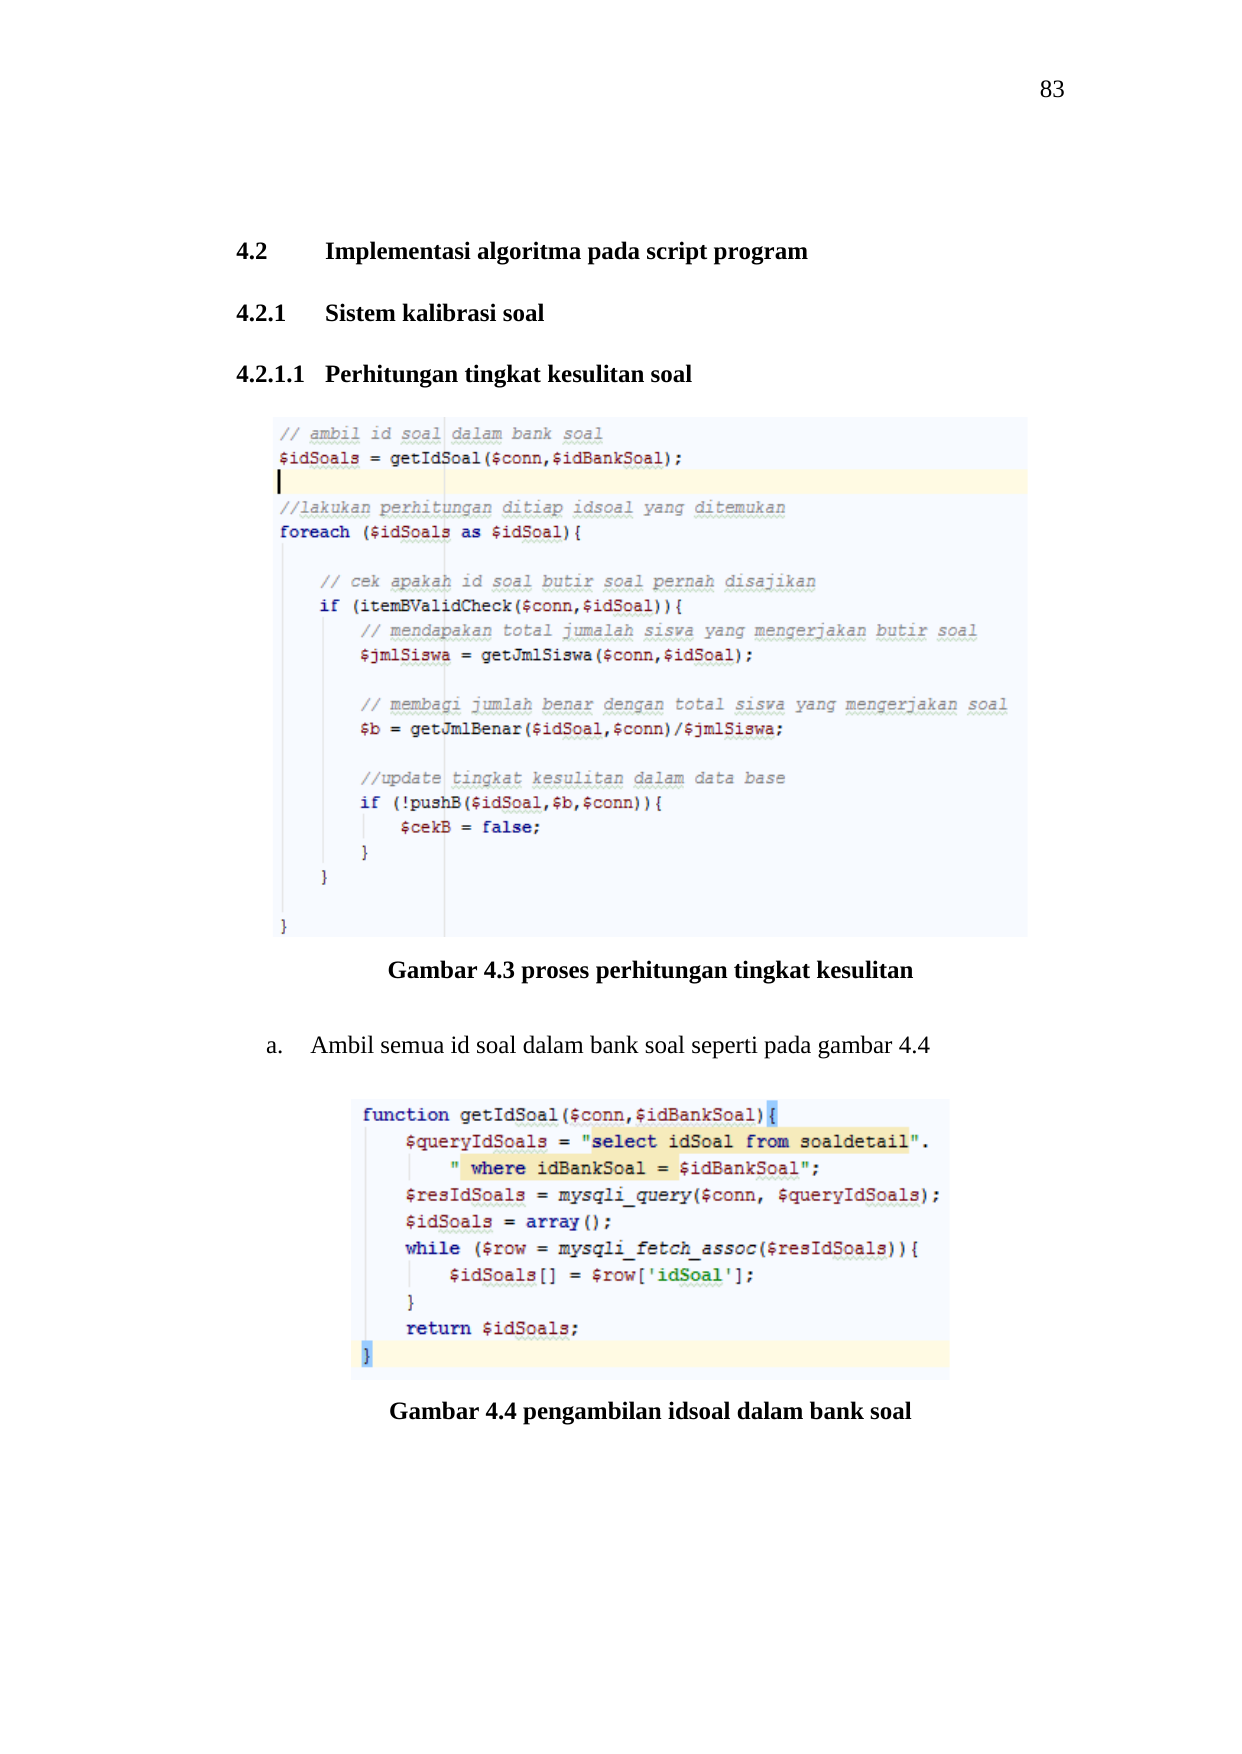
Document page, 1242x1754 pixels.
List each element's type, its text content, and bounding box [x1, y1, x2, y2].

text Gambar 4.3 proses perhitungan tingkat kesulitan [236, 956, 1064, 984]
subtitle Implementasi algoritma pada script program [236, 236, 1064, 265]
picture [351, 1099, 950, 1380]
subtitle Perhitungan tingkat kesulitan soal [236, 359, 1064, 388]
subtitle Sistem kalibrasi soal [236, 298, 1064, 327]
picture [272, 417, 1028, 937]
list Ambil semua id soal dalam bank soal seperti pada gambar 4.4 [266, 1030, 1064, 1058]
text Gambar 4.4 pengambilan idsoal dalam bank soal [236, 1396, 1064, 1425]
